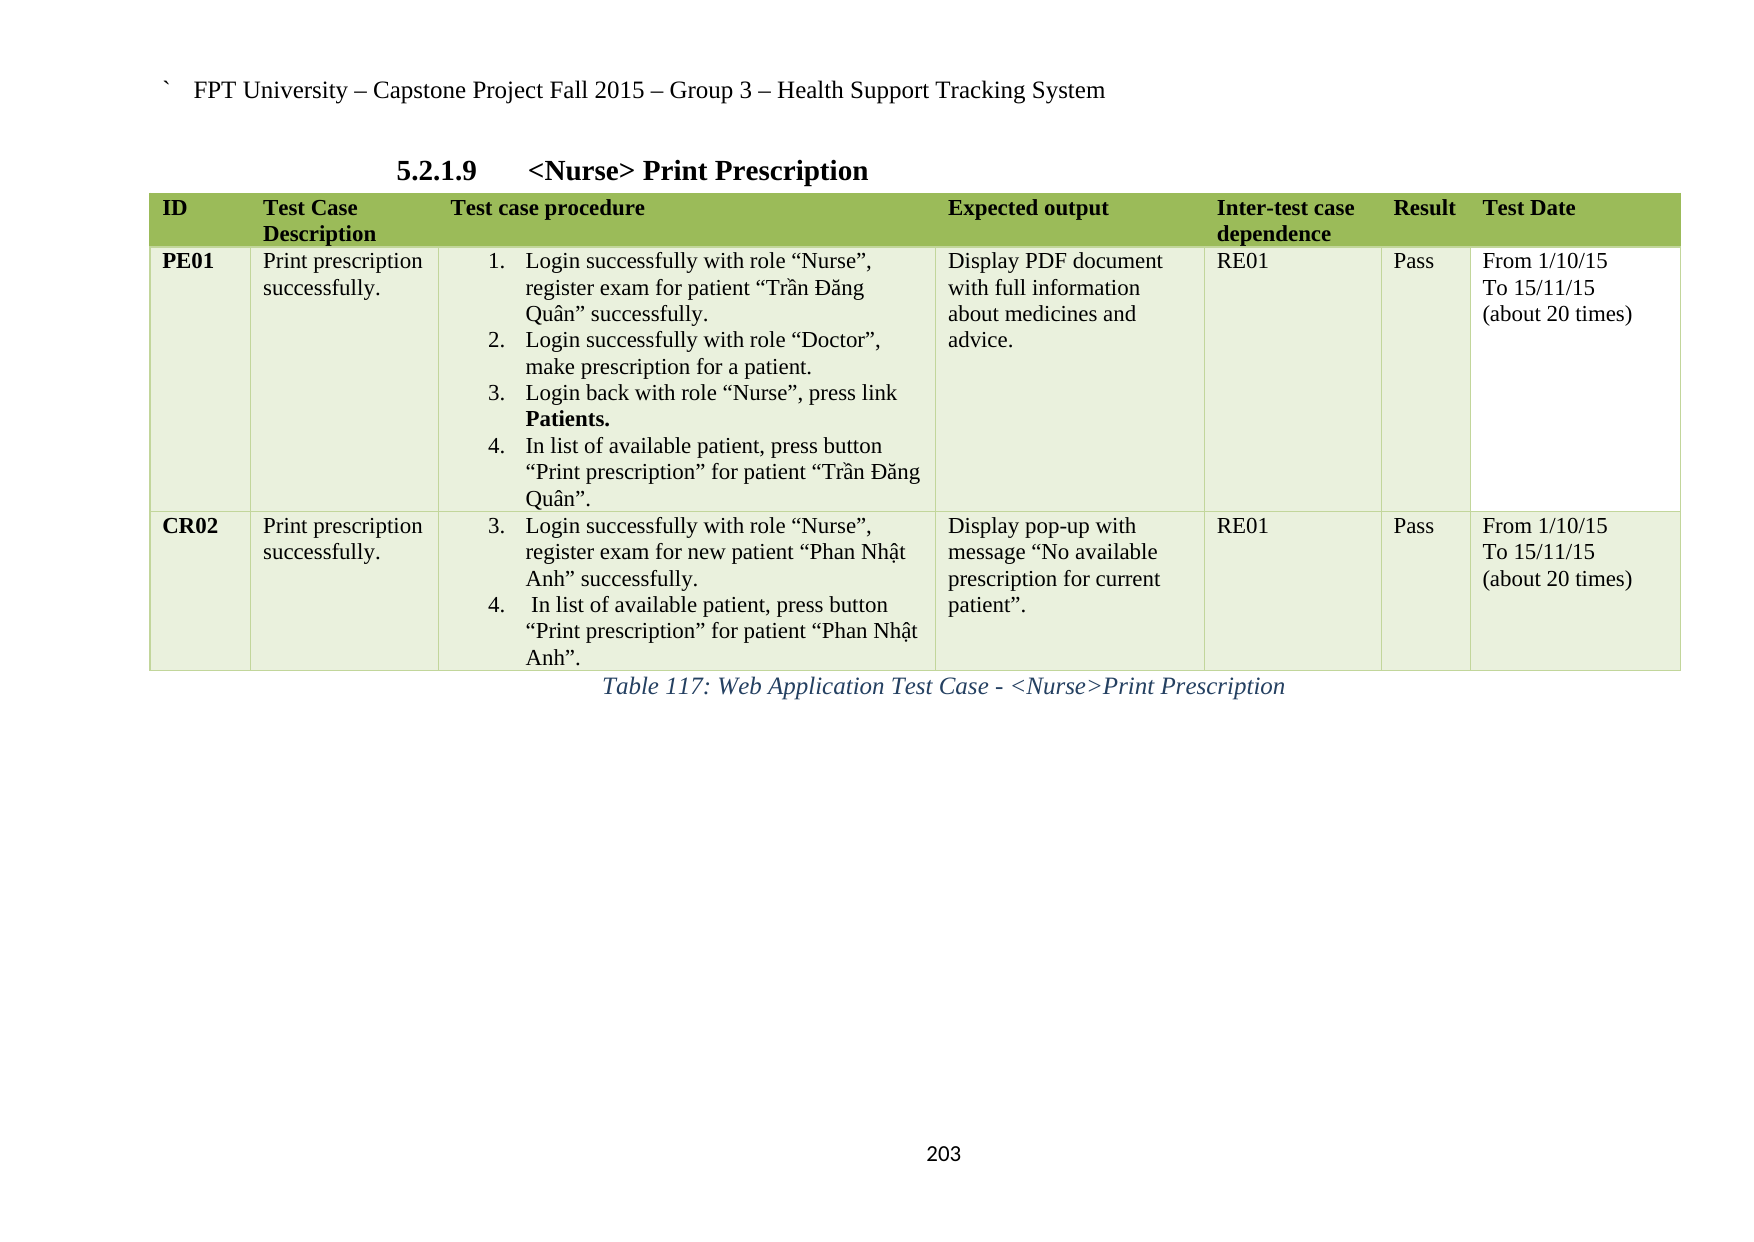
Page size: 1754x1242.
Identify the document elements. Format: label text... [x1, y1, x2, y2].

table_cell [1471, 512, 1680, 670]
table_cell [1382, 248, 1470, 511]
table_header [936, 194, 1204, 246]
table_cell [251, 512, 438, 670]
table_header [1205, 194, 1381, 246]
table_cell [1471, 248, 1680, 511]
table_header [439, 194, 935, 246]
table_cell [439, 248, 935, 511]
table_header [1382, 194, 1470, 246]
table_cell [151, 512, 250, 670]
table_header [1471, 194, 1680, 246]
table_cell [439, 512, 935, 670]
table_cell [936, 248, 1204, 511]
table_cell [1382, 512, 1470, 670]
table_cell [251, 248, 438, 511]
text Table 117: Web Application Test Case - <Nurse>Print Prescription [162, 671, 1725, 700]
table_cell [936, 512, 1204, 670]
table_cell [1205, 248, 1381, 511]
subtitle <Nurse> Print Prescription [396, 153, 1725, 186]
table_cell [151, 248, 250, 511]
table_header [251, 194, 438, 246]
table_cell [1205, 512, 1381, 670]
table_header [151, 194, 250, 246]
